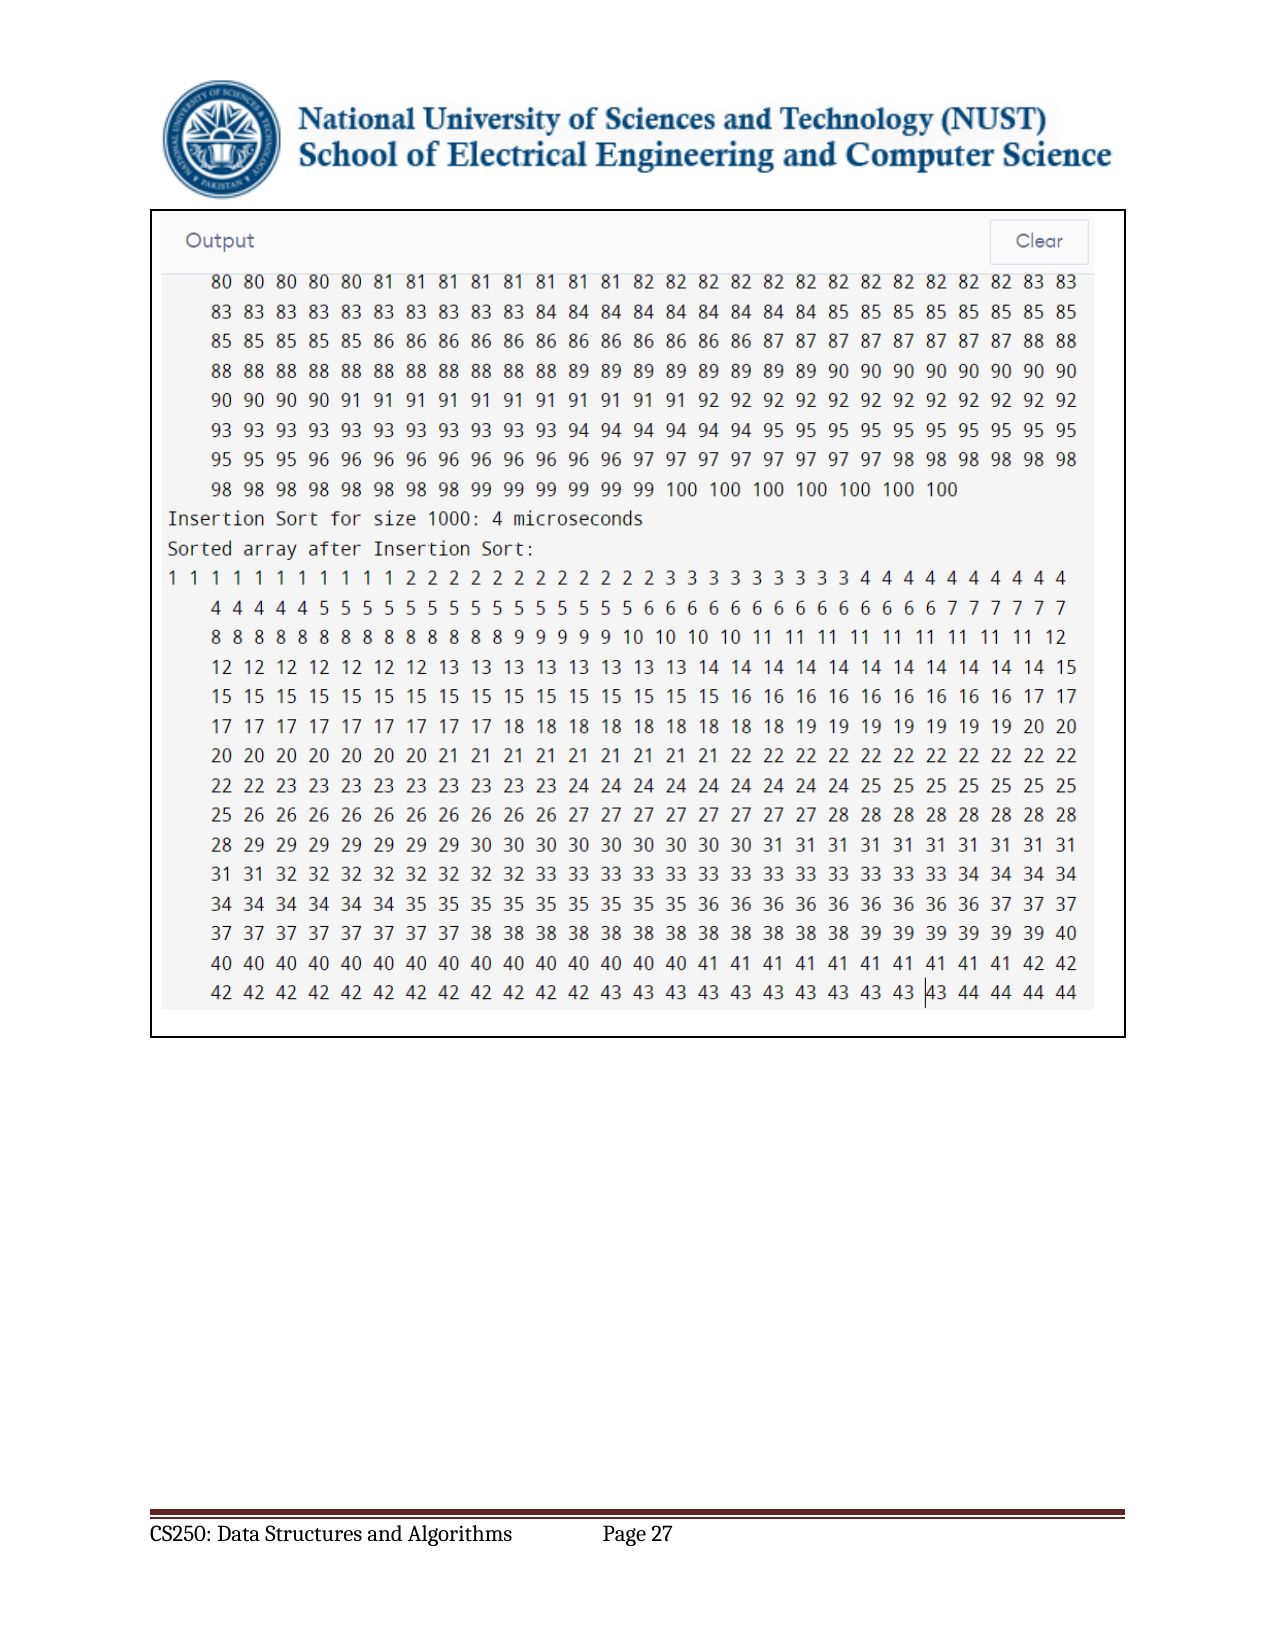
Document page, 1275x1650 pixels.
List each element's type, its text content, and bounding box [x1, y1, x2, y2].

picture [150, 75, 1125, 209]
picture [161, 211, 1095, 1010]
